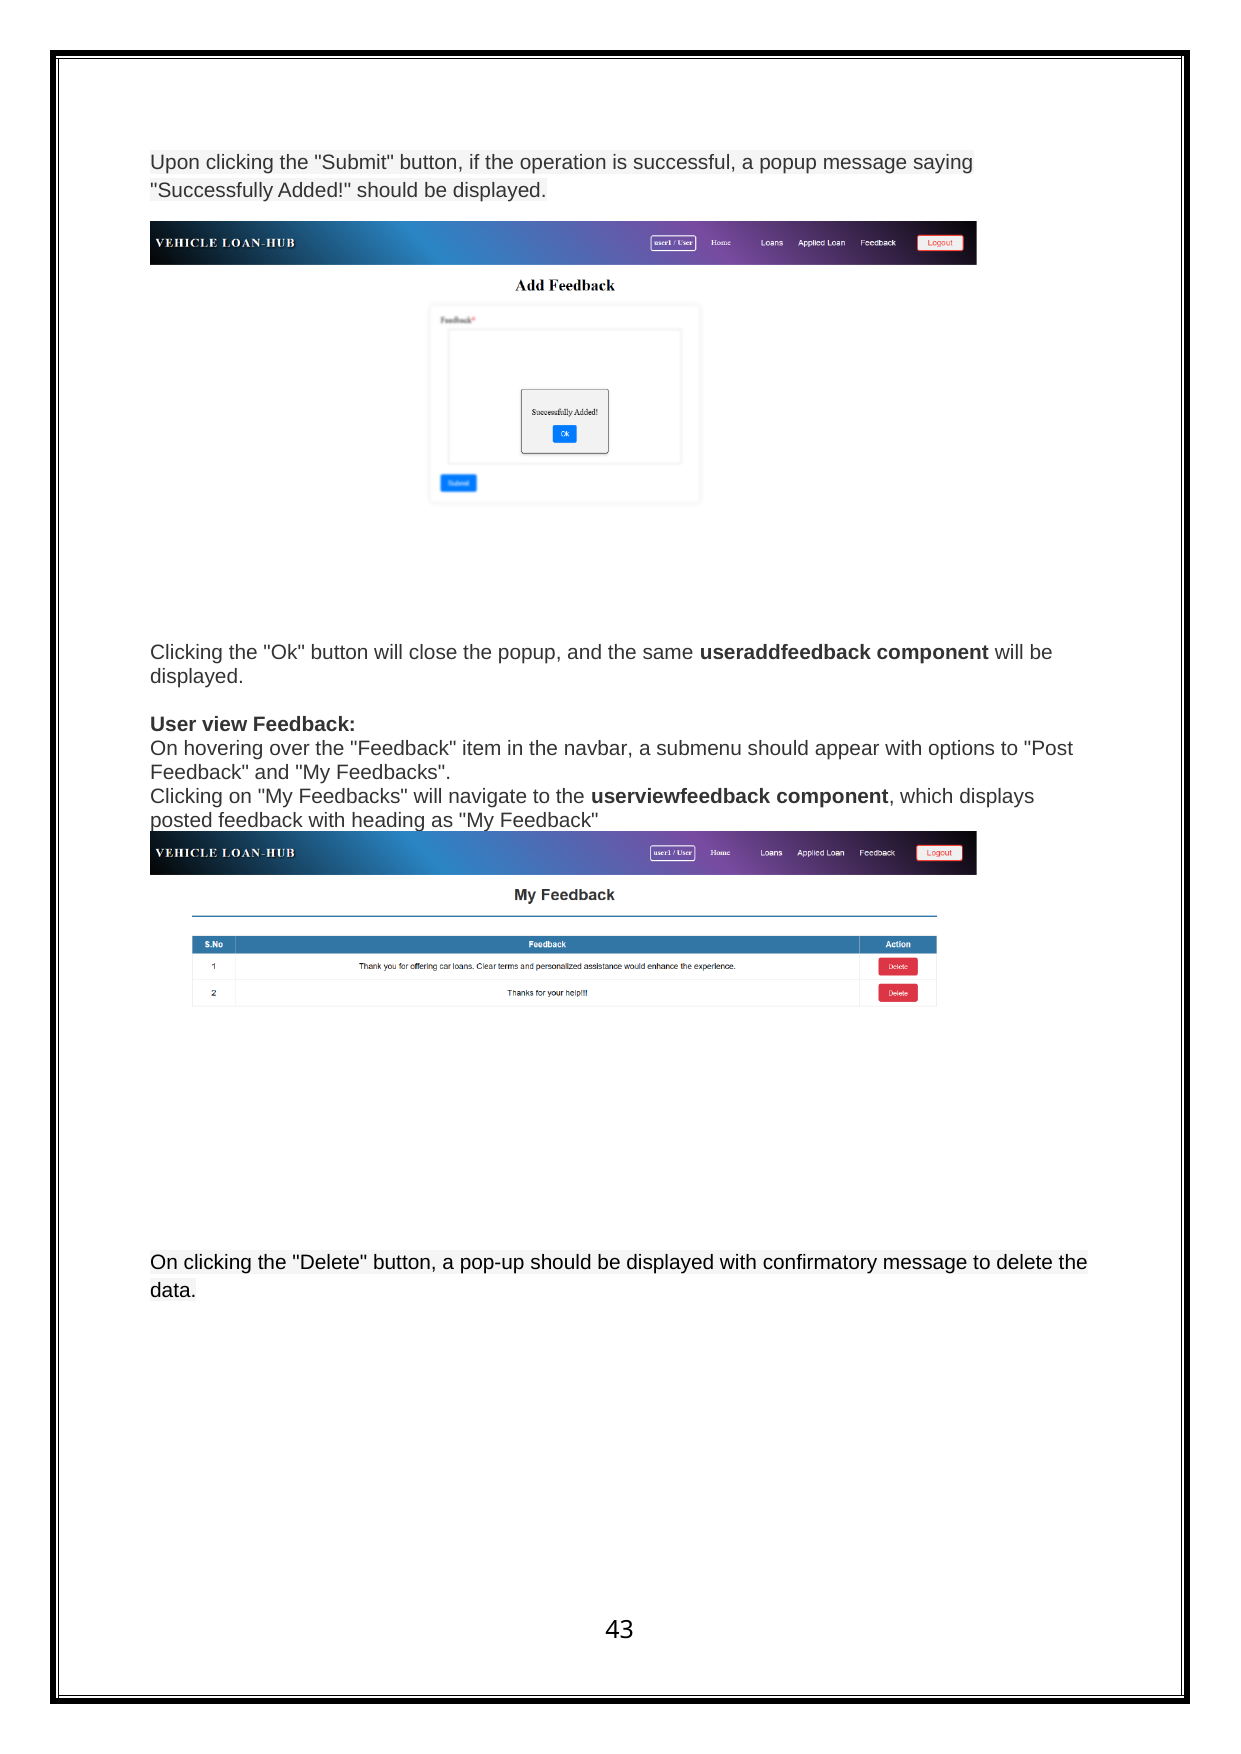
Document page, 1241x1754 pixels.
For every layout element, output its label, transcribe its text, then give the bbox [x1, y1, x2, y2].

picture [150, 831, 977, 1229]
text Upon clicking the "Submit" button, if the operation is successful, a popup message saying "Successfully Added!" should be displayed. [150, 150, 1090, 201]
text User view Feedback: [150, 712, 1090, 736]
picture [150, 221, 977, 618]
text Clicking on "My Feedbacks" will navigate to the userviewfeedback component, which displays posted feedback with heading as "My Feedback" [150, 783, 1090, 831]
text On clicking the "Delete" button, a pop-up should be displayed with confirmatory message to delete the data. [150, 1250, 1090, 1301]
text On hovering over the "Feedback" item in the navbar, a submenu should appear with options to "Post Feedback" and "My Feedbacks". [150, 736, 1090, 783]
text Clicking the "Ok" button will close the popup, and the same useraddfeedback component will be displayed. [150, 640, 1090, 688]
